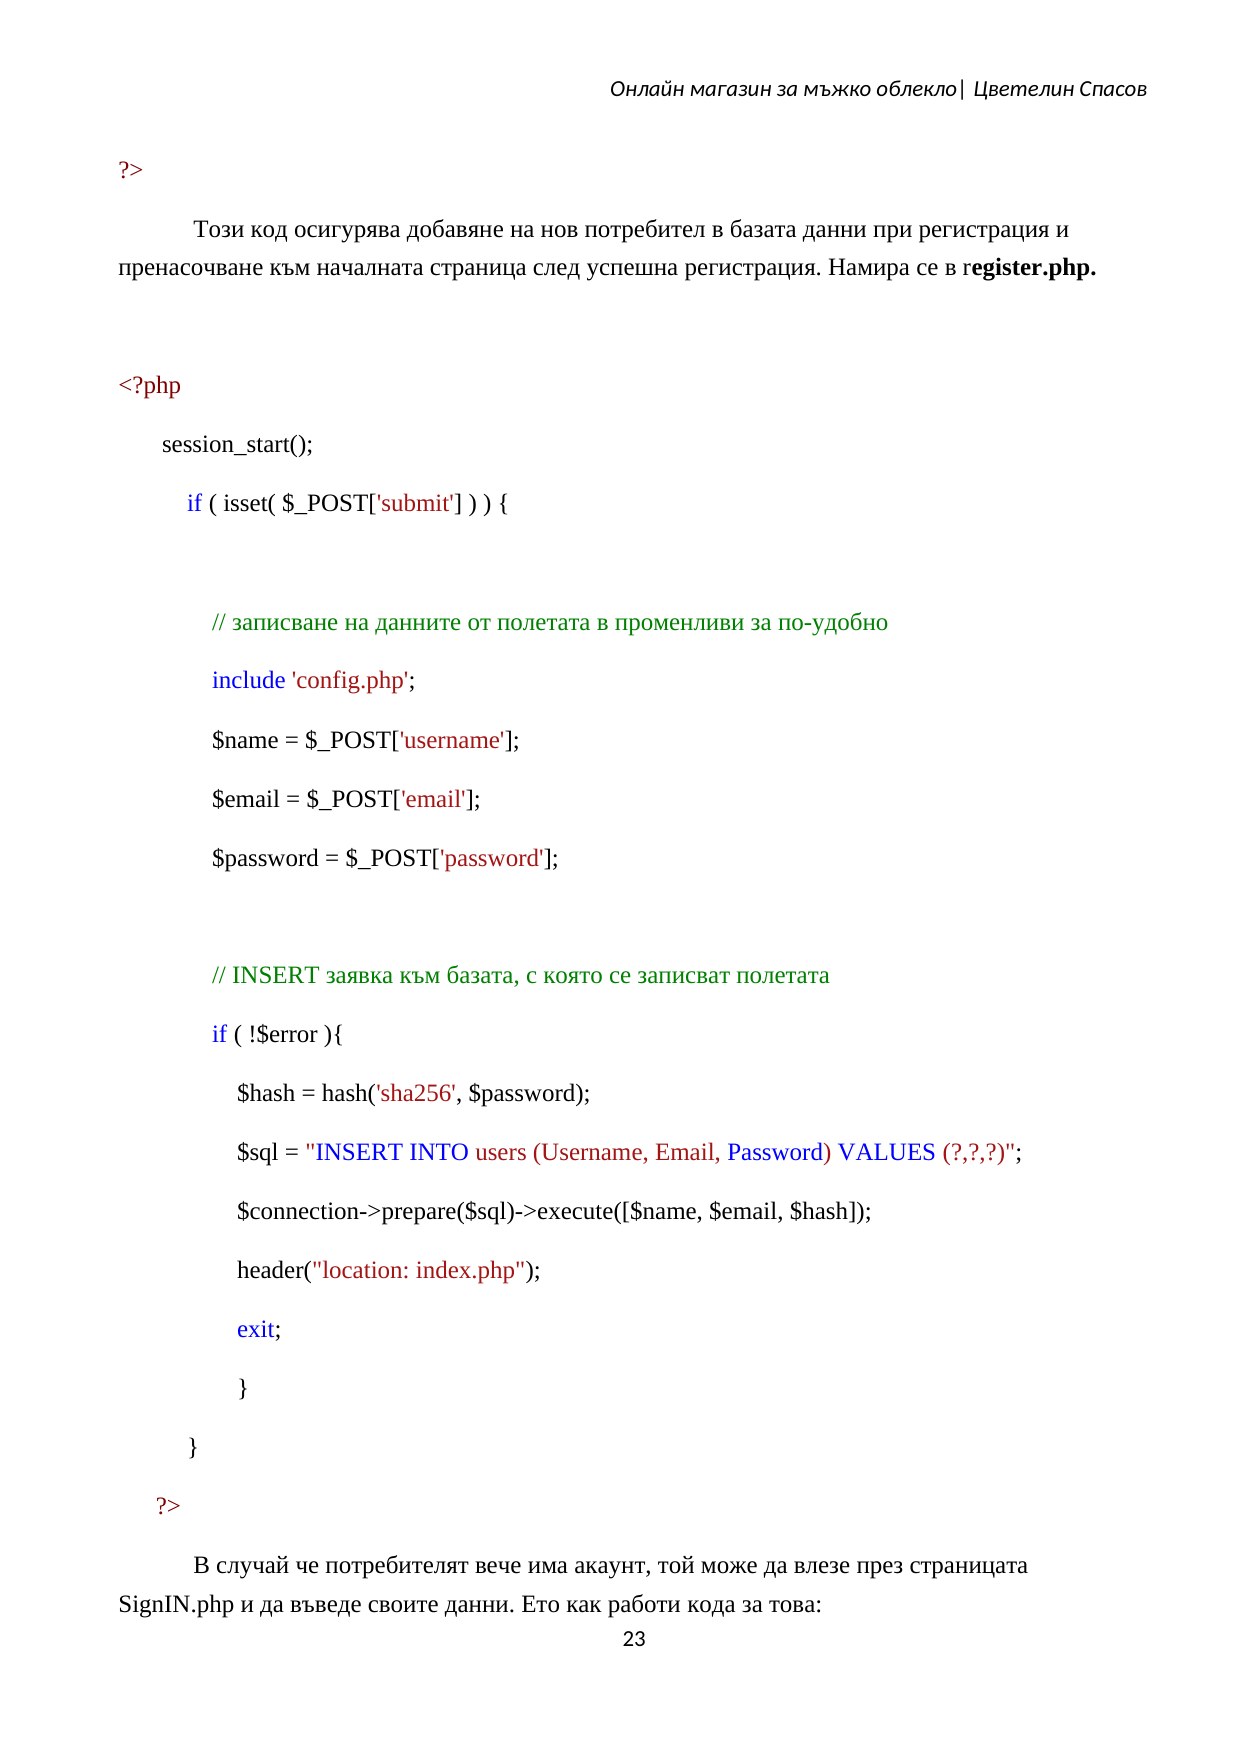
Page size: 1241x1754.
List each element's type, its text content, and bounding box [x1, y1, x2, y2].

text <?php [118, 370, 1149, 399]
text ?> [118, 1491, 1149, 1520]
text } [118, 1373, 1149, 1402]
text В случай че потребителят вече има акаунт, той може да влезе през страницата SignIN.php и да въведе своите данни. Ето как работи кода за това: [118, 1551, 1149, 1617]
text $email = $_POST['email']; [118, 784, 1149, 812]
text $name = $_POST['username']; [118, 725, 1149, 753]
text exit; [118, 1314, 1149, 1343]
text session_start(); [118, 429, 1149, 458]
text // записване на данните от полетата в променливи за по-удобно [118, 607, 1149, 635]
text if ( isset( $_POST['submit'] ) ) { [118, 488, 1149, 517]
text if ( !$error ){ [118, 1019, 1149, 1048]
text $hash = hash('sha256', $password); [118, 1078, 1149, 1107]
text } [118, 1432, 1149, 1461]
text include 'config.php'; [118, 666, 1149, 694]
text $connection->prepare($sql)->execute([$name, $email, $hash]); [118, 1196, 1149, 1225]
text $password = $_POST['password']; [118, 843, 1149, 872]
text $sql = "INSERT INTO users (Username, Email, Password) VALUES (?,?,?)"; [118, 1137, 1149, 1166]
text header("location: index.php"); [118, 1255, 1149, 1284]
text ?> [118, 155, 1149, 184]
text Този код осигурява добавяне на нов потребител в базата данни при регистрация и пренасочване към началната страница след успешна регистрация. Намира се в register.php. [118, 214, 1149, 281]
text // INSERT заявка към базата, с която се записват полетата [118, 960, 1149, 989]
